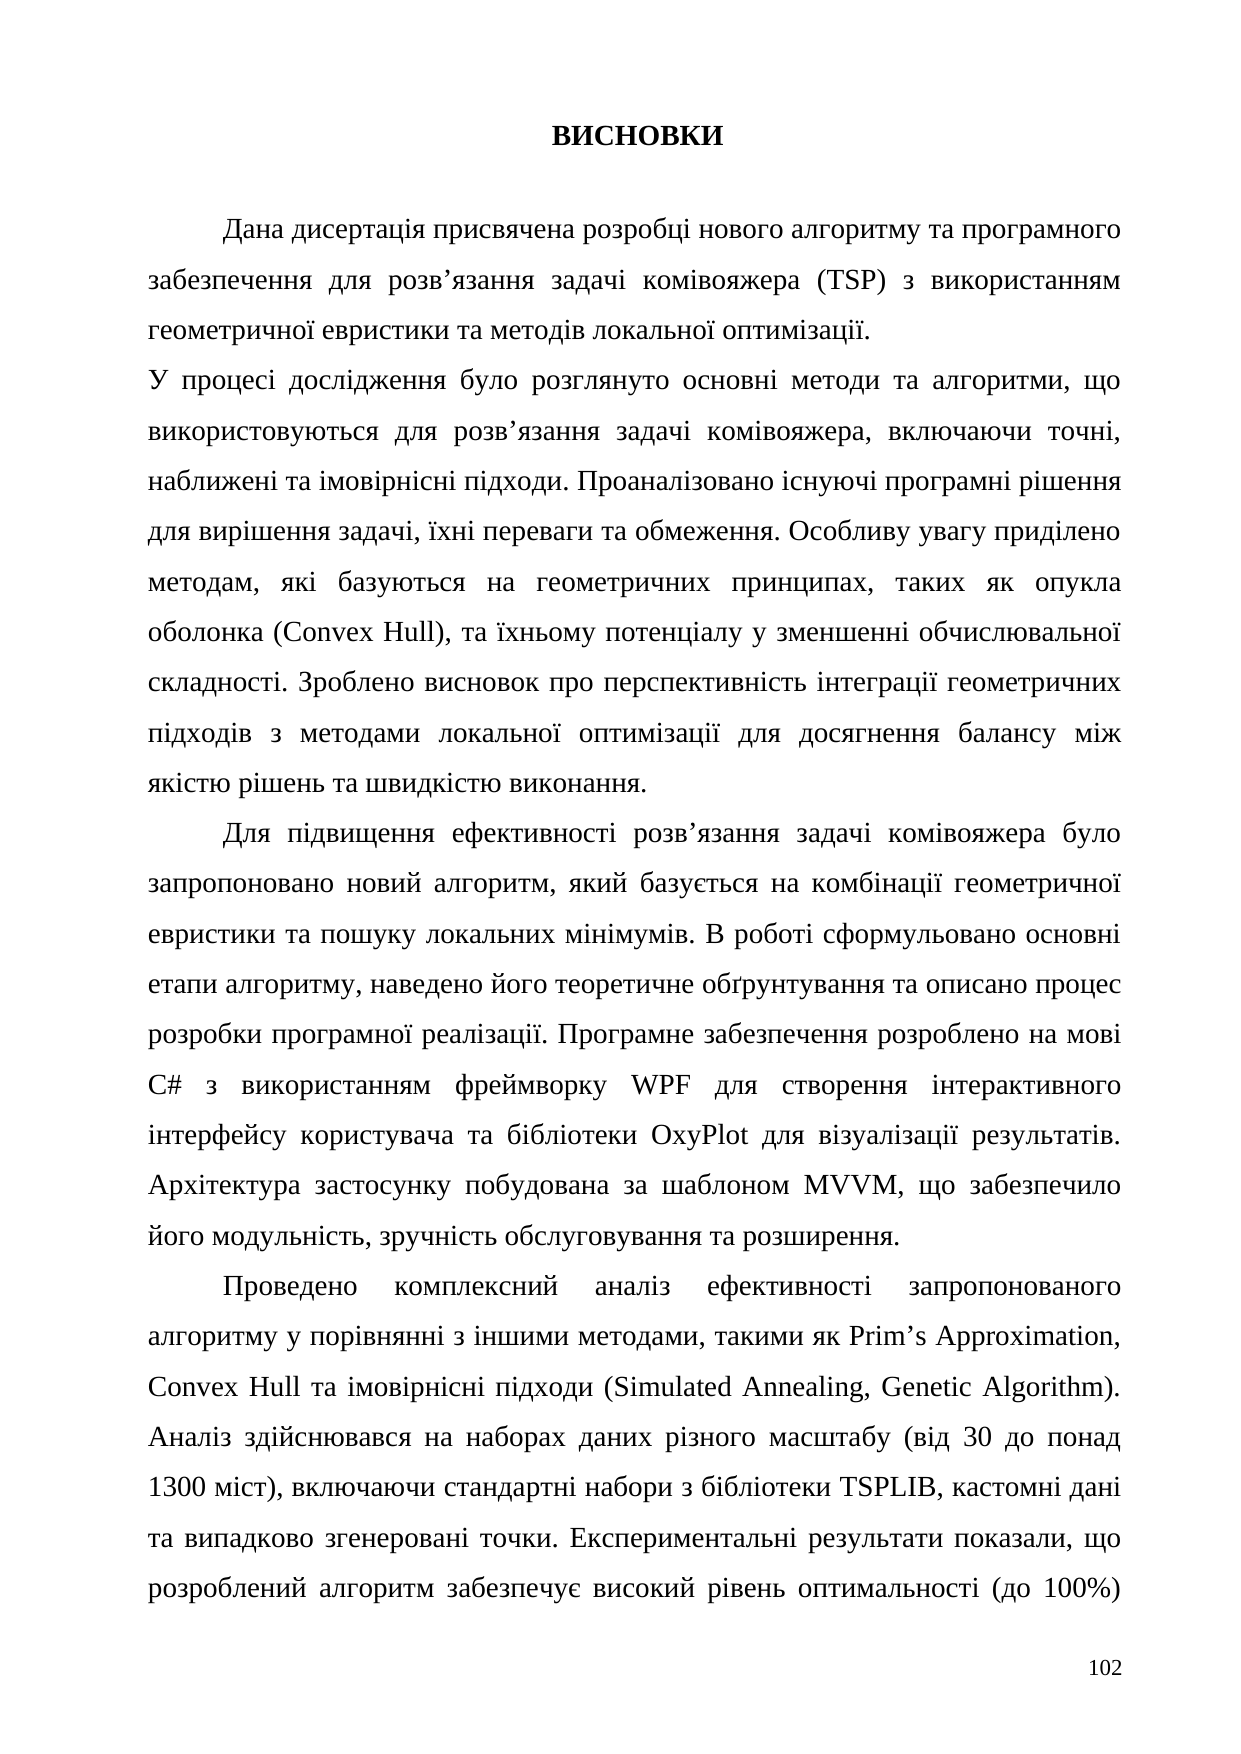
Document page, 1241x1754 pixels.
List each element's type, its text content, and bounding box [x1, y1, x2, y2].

subtitle ВИСНОВКИ [153, 118, 1122, 152]
text У процесі дослідження було розглянуто основні методи та алгоритми, що використовуються для розв’язання задачі комівояжера, включаючи точні, наближені та імовірнісні підходи. Проаналізовано існуючі програмні рішення для вирішення задачі, їхні переваги та обмеження. Особливу увагу приділено методам, які базуються на геометричних принципах, таких як опукла оболонка (Convex Hull), та їхньому потенціалу у зменшенні обчислювальної складності. Зроблено висновок про перспективність інтеграції геометричних підходів з методами локальної оптимізації для досягнення балансу між якістю рішень та швидкістю виконання. [148, 362, 1122, 798]
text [148, 1268, 1122, 1603]
text Для підвищення ефективності розв’язання задачі комівояжера було запропоновано новий алгоритм, який базується на комбінації геометричної евристики та пошуку локальних мінімумів. В роботі сформульовано основні етапи алгоритму, наведено його теоретичне обґрунтування та описано процес розробки програмної реалізації. Програмне забезпечення розроблено на мові C# з використанням фреймворку WPF для створення інтерактивного інтерфейсу користувача та бібліотеки OxyPlot для візуалізації результатів. Архітектура застосунку побудована за шаблоном MVVM, що забезпечило його модульність, зручність обслуговування та розширення. [148, 815, 1122, 1251]
text Дана дисертація присвячена розробці нового алгоритму та програмного забезпечення для розв’язання задачі комівояжера (TSP) з використанням геометричної евристики та методів локальної оптимізації. [148, 212, 1122, 346]
